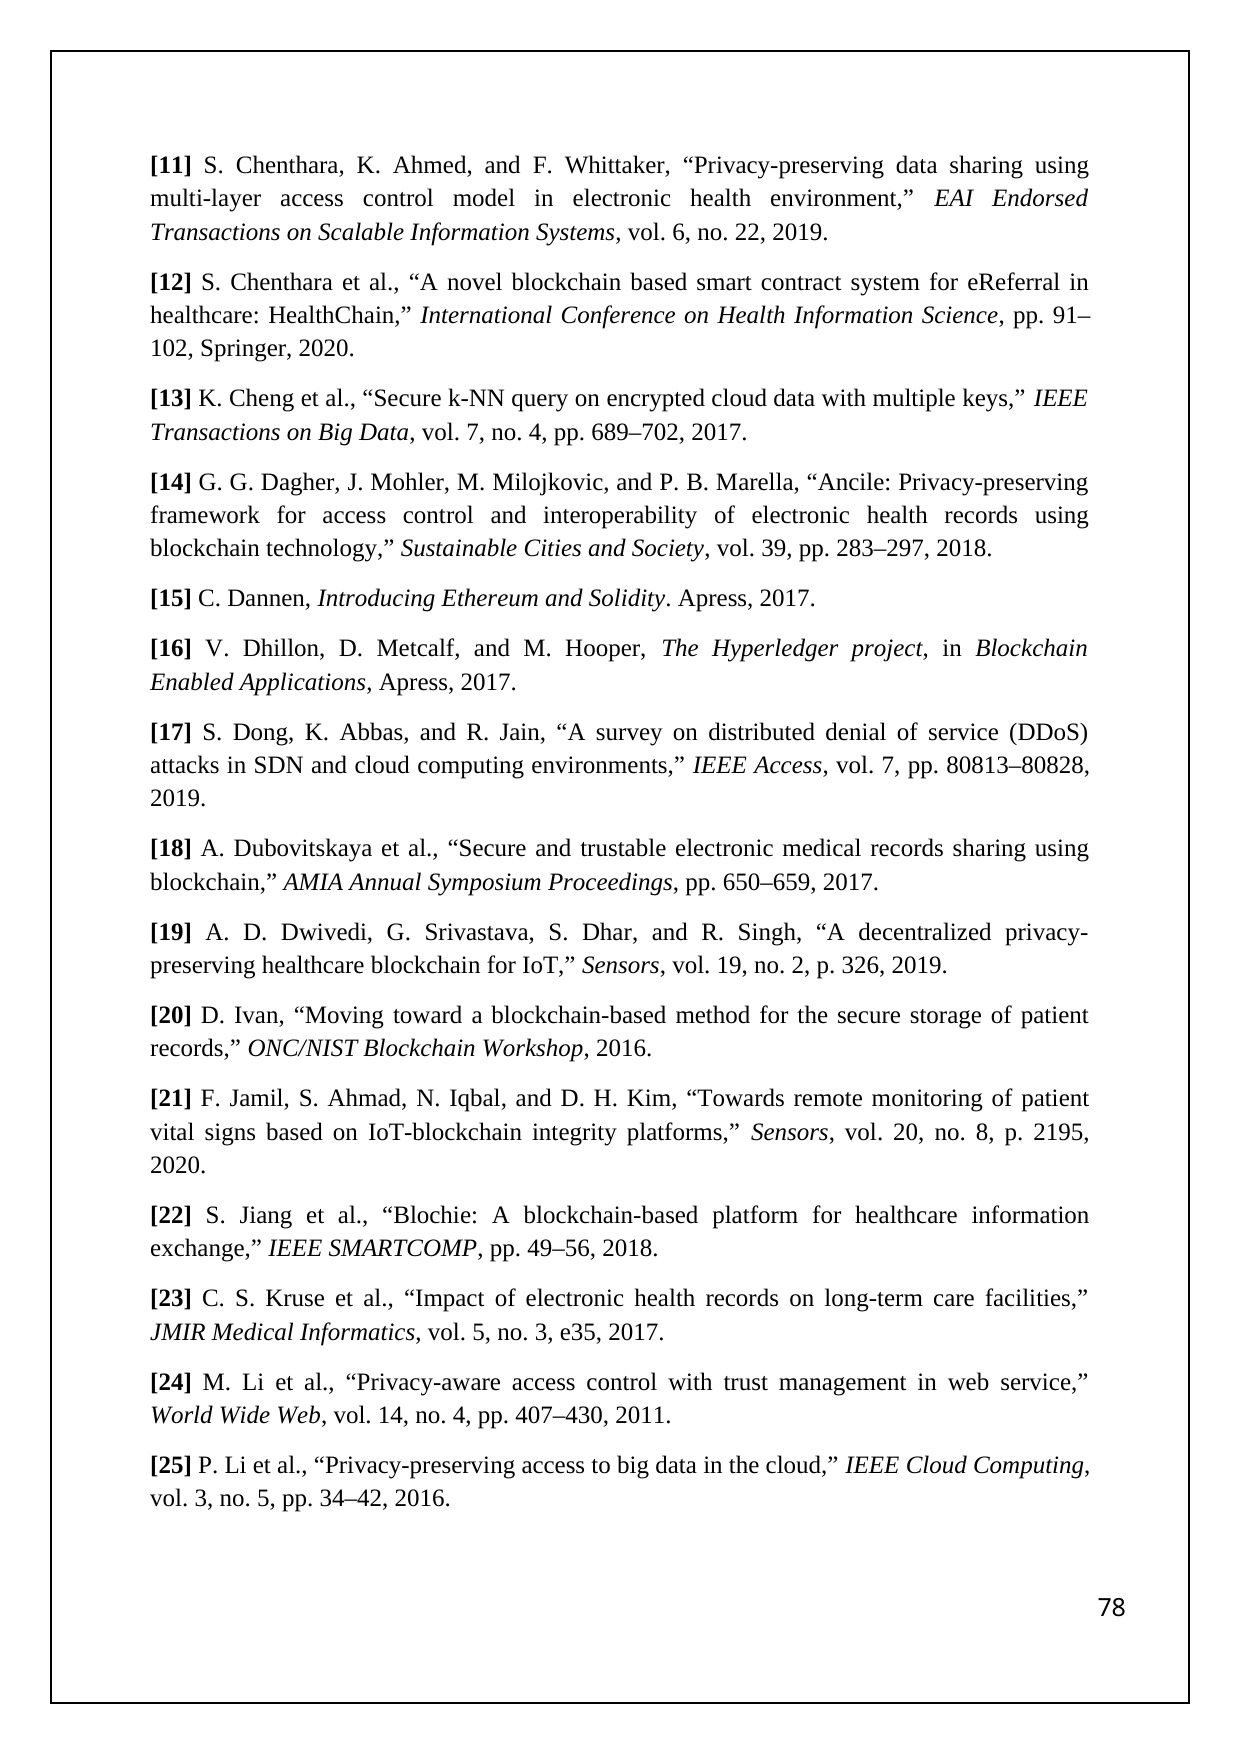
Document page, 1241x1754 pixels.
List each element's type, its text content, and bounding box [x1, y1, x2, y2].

text [12] S. Chenthara et al., “A novel blockchain based smart contract system for eReferral in healthcare: HealthChain,” International Conference on Health Information Science, pp. 91–102, Springer, 2020. [150, 267, 1090, 362]
text [25] P. Li et al., “Privacy-preserving access to big data in the cloud,” IEEE Cloud Computing, vol. 3, no. 5, pp. 34–42, 2016. [150, 1450, 1090, 1512]
text [13] K. Cheng et al., “Secure k-NN query on encrypted cloud data with multiple keys,” IEEE Transactions on Big Data, vol. 7, no. 4, pp. 689–702, 2017. [150, 383, 1090, 445]
text [15] C. Dannen, Introducing Ethereum and Solidity. Apress, 2017. [150, 583, 1090, 612]
text [14] G. G. Dagher, J. Mohler, M. Milojkovic, and P. B. Marella, “Ancile: Privacy-preserving framework for access control and interoperability of electronic health records using blockchain technology,” Sustainable Cities and Society, vol. 39, pp. 283–297, 2018. [150, 467, 1090, 562]
text [19] A. D. Dwivedi, G. Srivastava, S. Dhar, and R. Singh, “A decentralized privacy-preserving healthcare blockchain for IoT,” Sensors, vol. 19, no. 2, p. 326, 2019. [150, 917, 1090, 979]
text [18] A. Dubovitskaya et al., “Secure and trustable electronic medical records sharing using blockchain,” AMIA Annual Symposium Proceedings, pp. 650–659, 2017. [150, 833, 1090, 895]
text [17] S. Dong, K. Abbas, and R. Jain, “A survey on distributed denial of service (DDoS) attacks in SDN and cloud computing environments,” IEEE Access, vol. 7, pp. 80813–80828, 2019. [150, 717, 1090, 812]
text [16] V. Dhillon, D. Metcalf, and M. Hooper, The Hyperledger project, in Blockchain Enabled Applications, Apress, 2017. [150, 633, 1090, 695]
text [11] S. Chenthara, K. Ahmed, and F. Whittaker, “Privacy-preserving data sharing using multi-layer access control model in electronic health environment,” EAI Endorsed Transactions on Scalable Information Systems, vol. 6, no. 22, 2019. [150, 150, 1090, 245]
text [22] S. Jiang et al., “Blochie: A blockchain-based platform for healthcare information exchange,” IEEE SMARTCOMP, pp. 49–56, 2018. [150, 1200, 1090, 1262]
text [23] C. S. Kruse et al., “Impact of electronic health records on long-term care facilities,” JMIR Medical Informatics, vol. 5, no. 3, e35, 2017. [150, 1283, 1090, 1345]
text [21] F. Jamil, S. Ahmad, N. Iqbal, and D. H. Kim, “Towards remote monitoring of patient vital signs based on IoT-blockchain integrity platforms,” Sensors, vol. 20, no. 8, p. 2195, 2020. [150, 1083, 1090, 1179]
text [20] D. Ivan, “Moving toward a blockchain-based method for the secure storage of patient records,” ONC/NIST Blockchain Workshop, 2016. [150, 1000, 1090, 1062]
text [24] M. Li et al., “Privacy-aware access control with trust management in web service,” World Wide Web, vol. 14, no. 4, pp. 407–430, 2011. [150, 1367, 1090, 1429]
